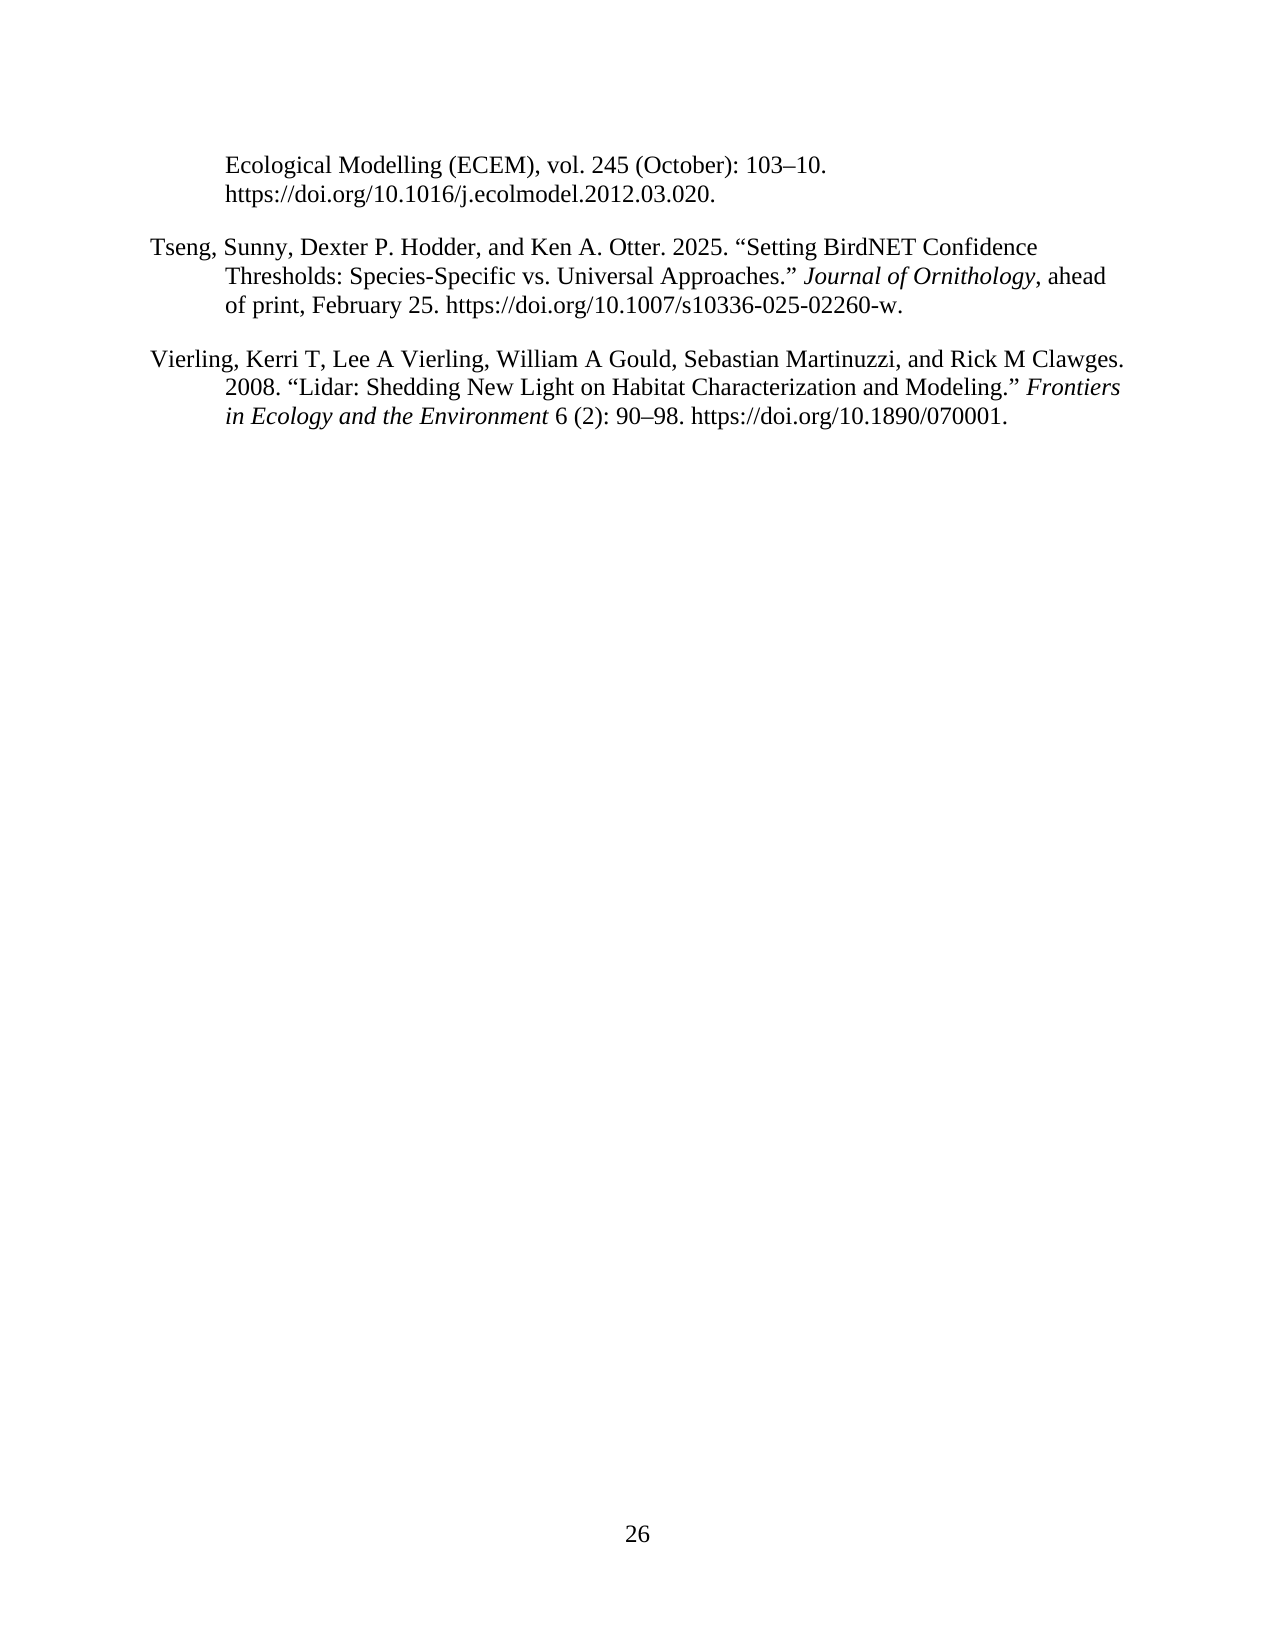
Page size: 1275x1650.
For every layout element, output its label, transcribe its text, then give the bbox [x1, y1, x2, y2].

text Vierling, Kerri T, Lee A Vierling, William A Gould, Sebastian Martinuzzi, and Rick M Clawges. 2008. “Lidar: Shedding New Light on Habitat Characterization and Modeling.” Frontiers in Ecology and the Environment 6 (2): 90–98. https://doi.org/10.1890/070001. [150, 344, 1125, 430]
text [150, 150, 1125, 207]
text Tseng, Sunny, Dexter P. Hodder, and Ken A. Otter. 2025. “Setting BirdNET Confidence Thresholds: Species-Specific vs. Universal Approaches.” Journal of Ornithology, ahead of print, February 25. https://doi.org/10.1007/s10336-025-02260-w. [150, 232, 1125, 319]
